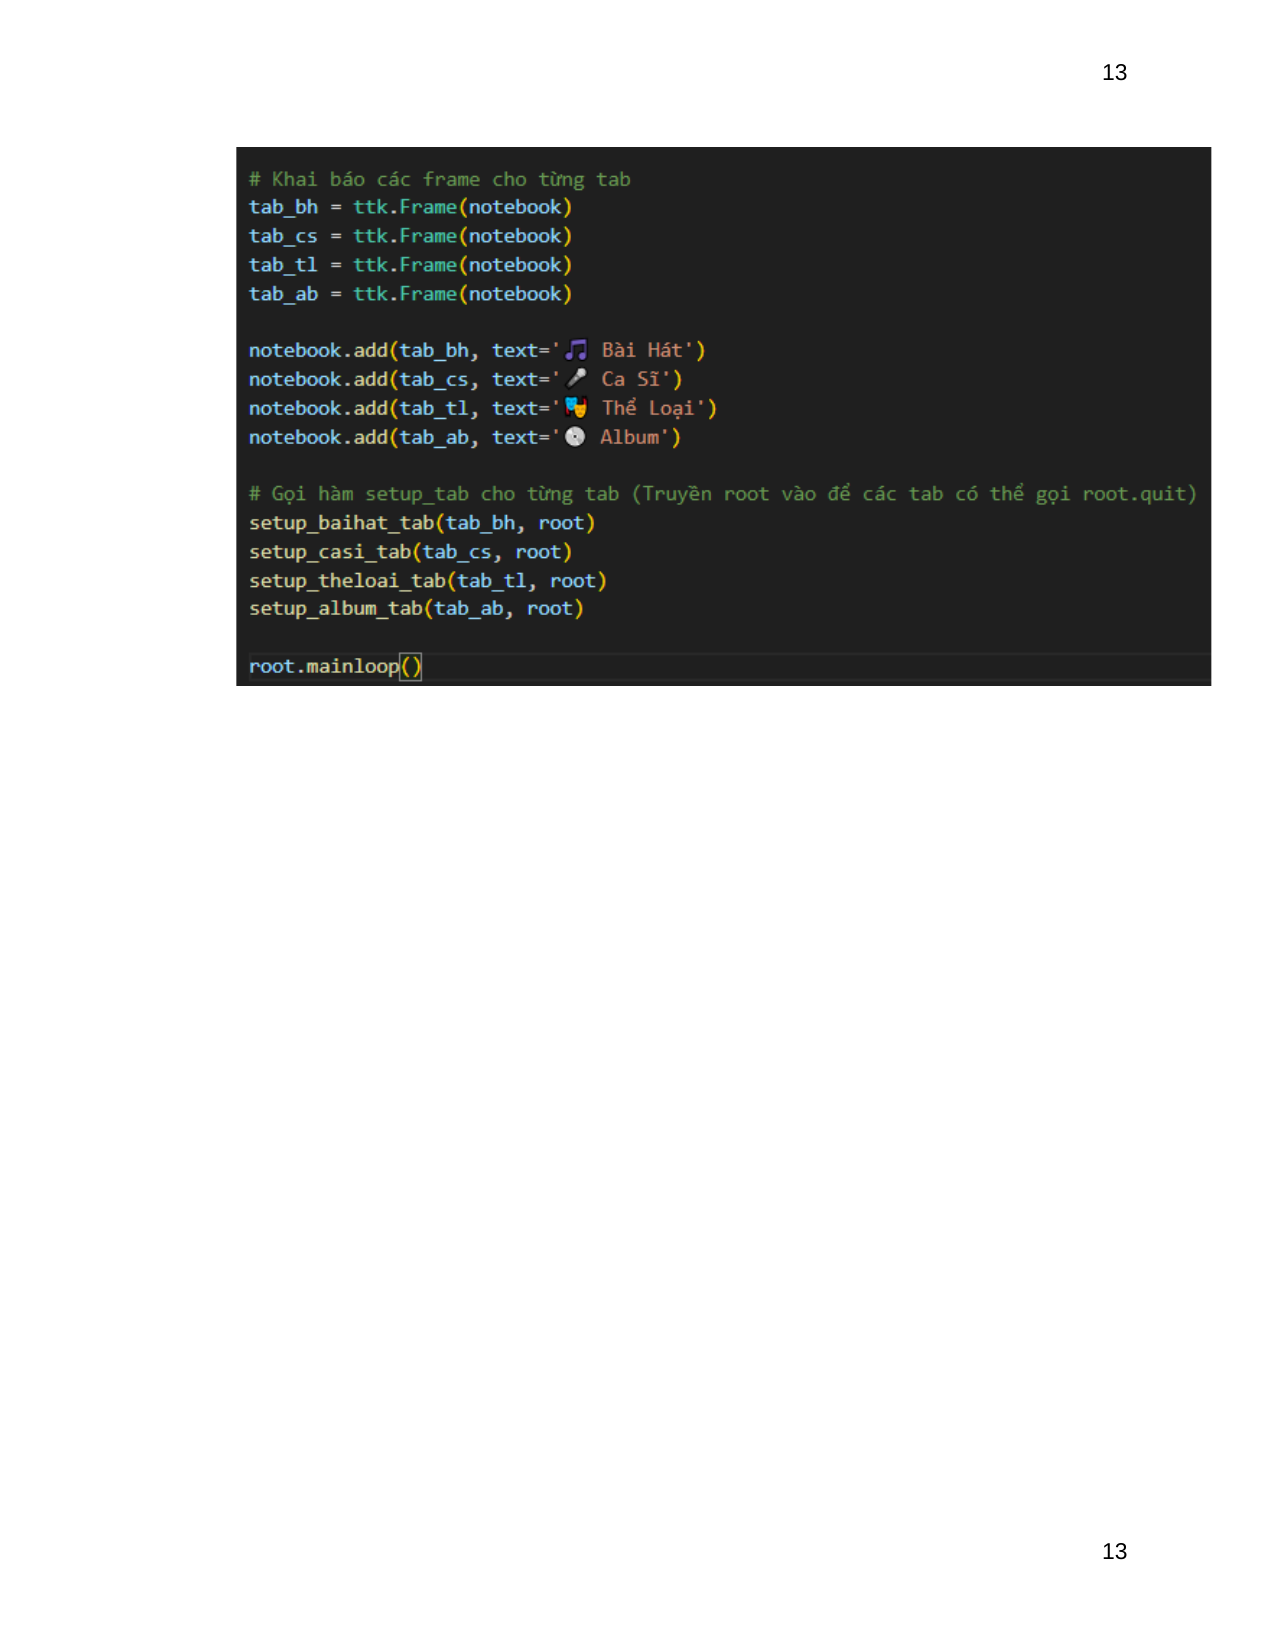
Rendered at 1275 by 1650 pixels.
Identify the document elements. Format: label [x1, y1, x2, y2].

picture [236, 147, 1212, 686]
